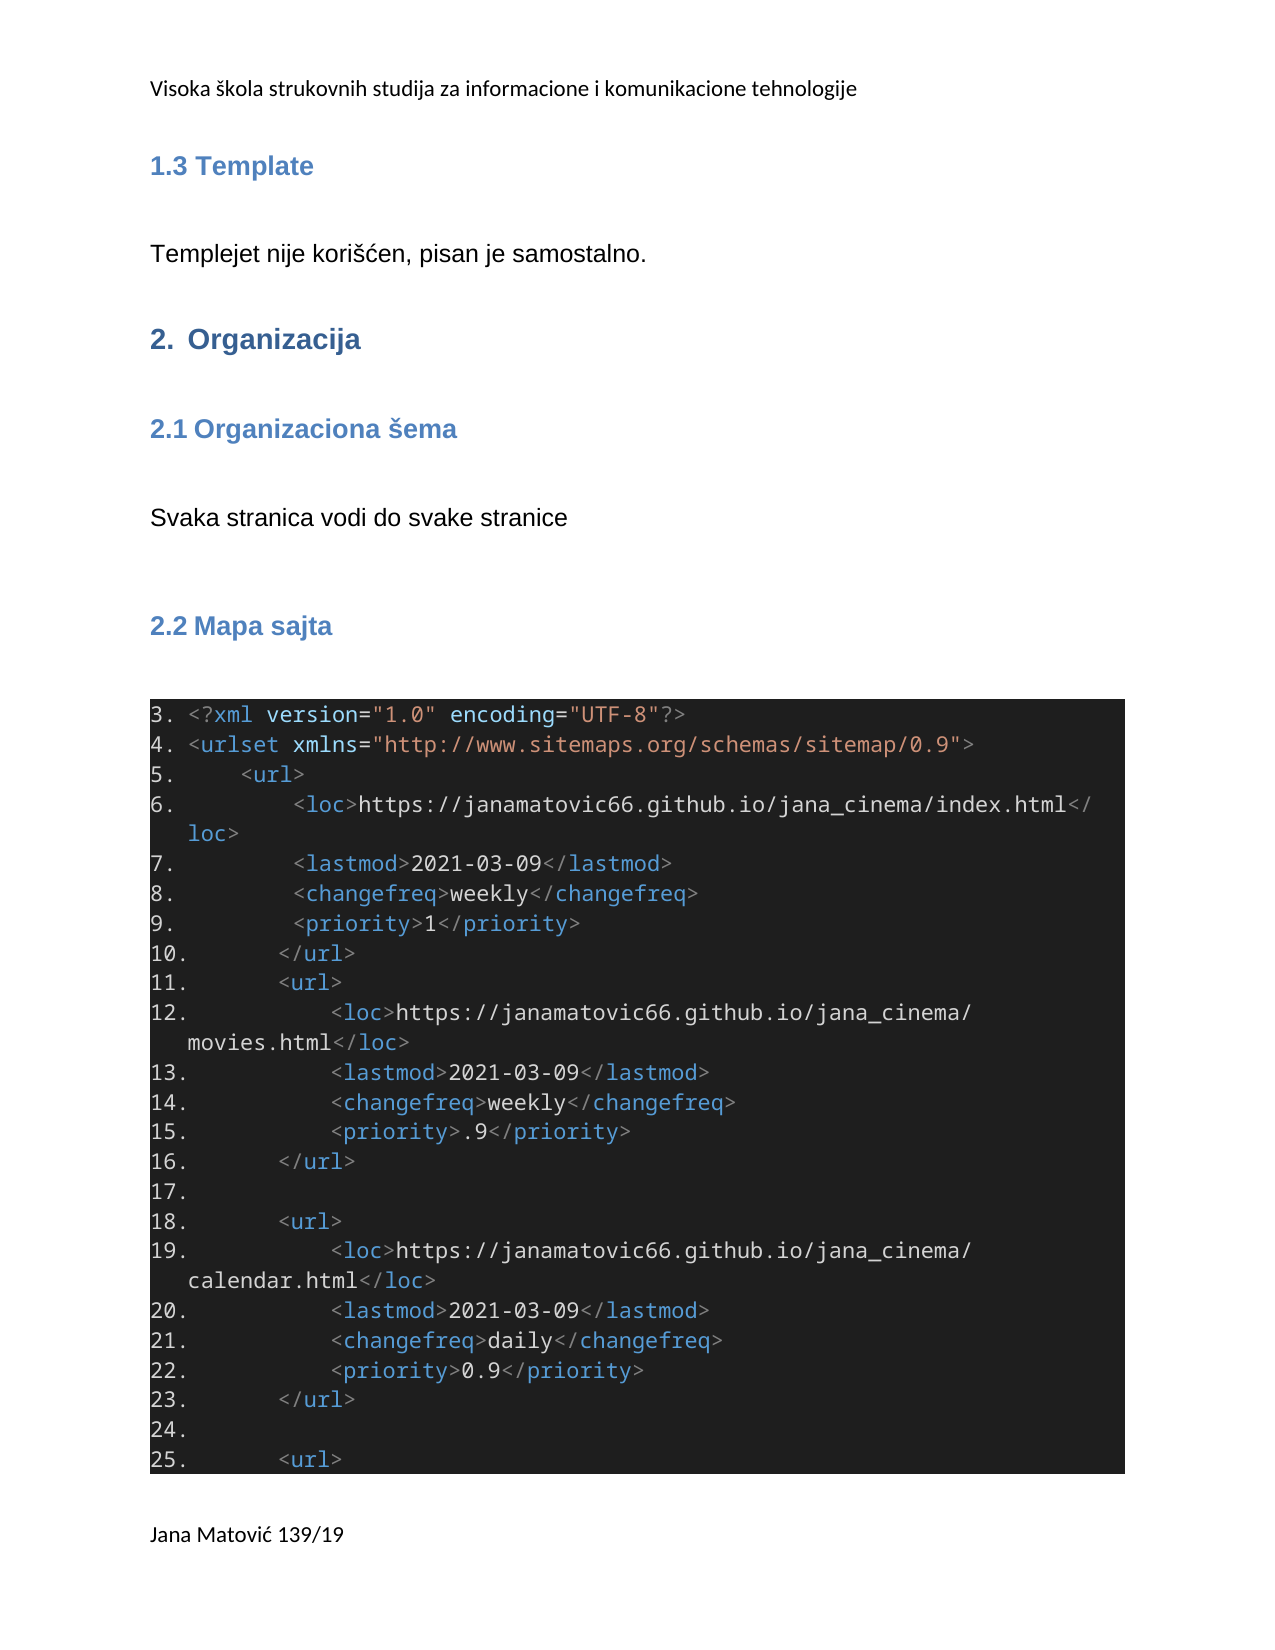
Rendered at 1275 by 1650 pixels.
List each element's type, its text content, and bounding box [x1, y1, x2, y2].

list <changefreq>weekly</changefreq> [150, 878, 1125, 908]
list </url> [150, 1146, 1125, 1176]
list </url> [150, 937, 1125, 967]
list <loc>https://janamatovic66.github.io/jana_cinema/movies.html</loc> [150, 997, 1125, 1057]
list <loc>https://janamatovic66.github.io/jana_cinema/index.html</loc> [150, 788, 1125, 848]
list <url> [150, 1206, 1125, 1235]
list <priority>1</priority> [150, 908, 1125, 937]
subtitle Mapa sajta [150, 610, 1125, 641]
list <url> [150, 759, 1125, 788]
list <lastmod>2021-03-09</lastmod> [150, 1295, 1125, 1325]
list <changefreq>daily</changefreq> [150, 1325, 1125, 1354]
text Svaka stranica vodi do svake stranice [150, 502, 1125, 531]
list <?xml version="1.0" encoding="UTF-8"?> [150, 699, 1125, 729]
list <url> [150, 967, 1125, 997]
list <loc>https://janamatovic66.github.io/jana_cinema/calendar.html</loc> [150, 1235, 1125, 1295]
list <lastmod>2021-03-09</lastmod> [150, 1057, 1125, 1086]
subtitle 1.3 Template [150, 150, 1125, 181]
list <priority>0.9</priority> [150, 1354, 1125, 1384]
text Templejet nije korišćen, pisan je samostalno. [150, 239, 1125, 268]
list <priority>.9</priority> [150, 1116, 1125, 1146]
list <lastmod>2021-03-09</lastmod> [150, 848, 1125, 878]
list <changefreq>weekly</changefreq> [150, 1086, 1125, 1116]
subtitle Organizacija [150, 322, 1125, 356]
subtitle Organizaciona šema [150, 413, 1125, 445]
list <url> [150, 1444, 1125, 1474]
list <urlset xmlns="http://www.sitemaps.org/schemas/sitemap/0.9"> [150, 729, 1125, 759]
list </url> [150, 1384, 1125, 1414]
